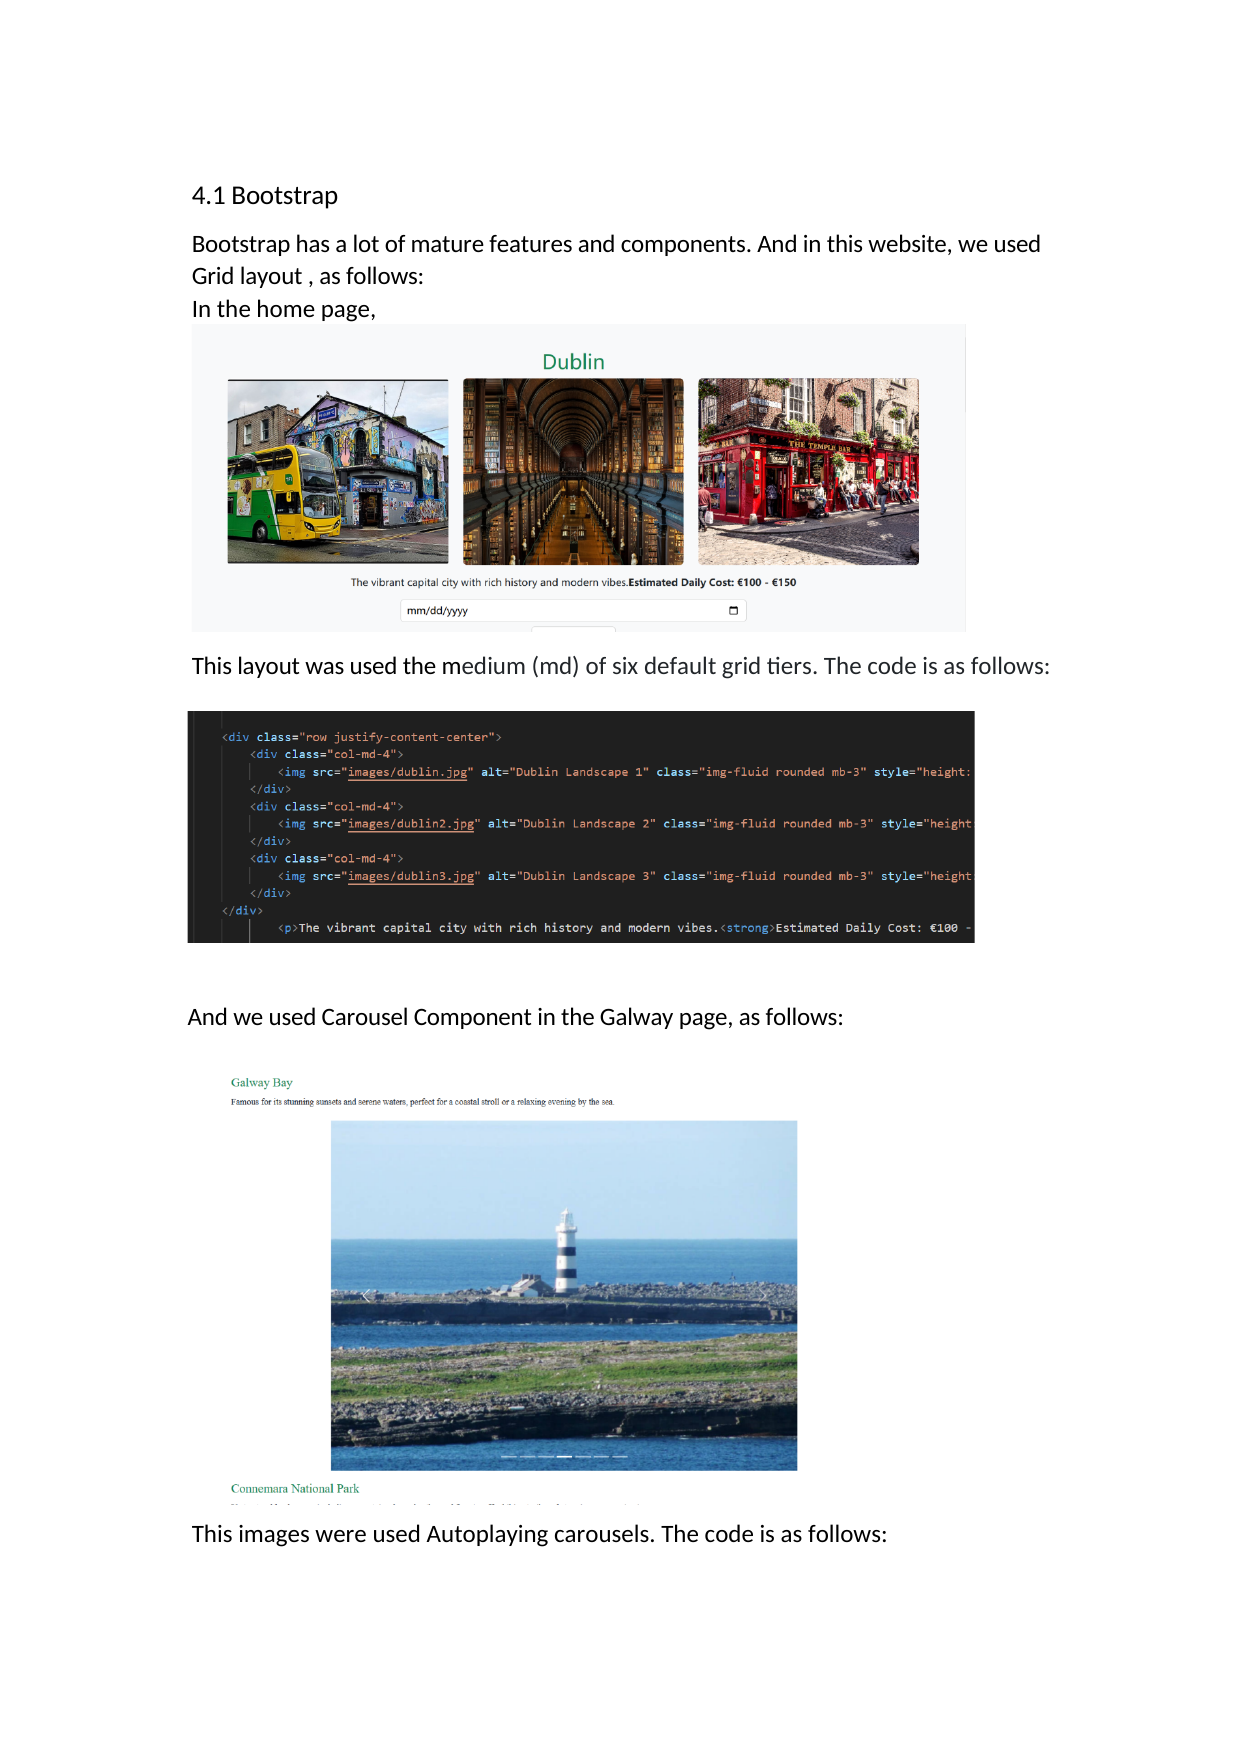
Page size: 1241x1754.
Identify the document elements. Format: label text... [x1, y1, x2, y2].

subtitle Bootstrap has a lot of mature features and components. And in this website, we used Grid layout , as follows: [192, 227, 1053, 292]
subtitle 4.1 Bootstrap [192, 162, 1053, 227]
list And we used Carousel Component in the Galway page, as follows: [187, 1000, 1053, 1033]
subtitle This images were used Autoplaying carousels. The code is as follows: [192, 1517, 1053, 1549]
picture [191, 324, 966, 632]
picture [187, 711, 975, 943]
subtitle In the home page, [192, 292, 1053, 324]
picture [191, 1062, 955, 1505]
subtitle This layout was used the medium (md) of six default grid tiers. The code is as follows: [192, 649, 1053, 682]
